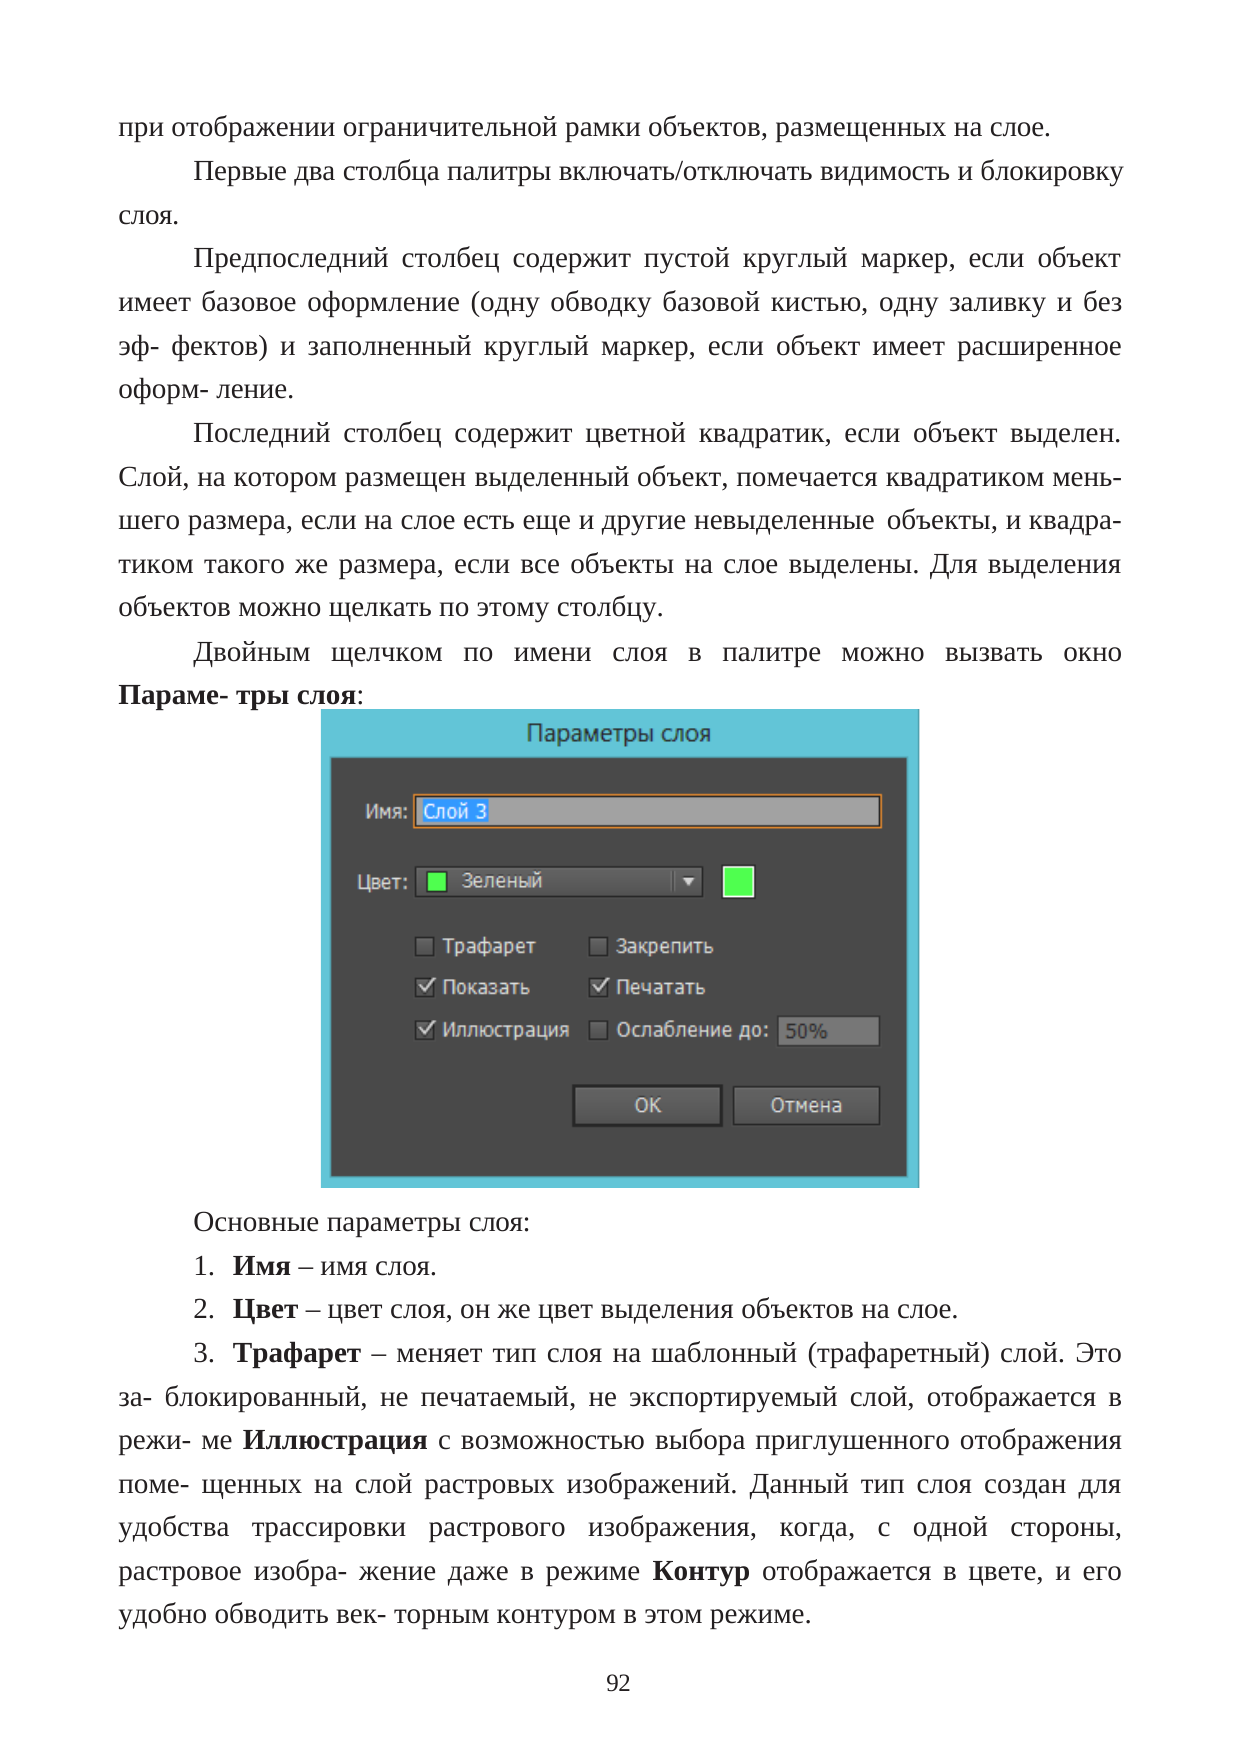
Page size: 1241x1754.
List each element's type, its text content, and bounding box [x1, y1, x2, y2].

text слоя. [118, 197, 1137, 230]
text Последний столбец содержит цветной квадратик, если объект выделен. Слой, на котором размещен выделенный объект, помечается квадратиком мень- шего размера, если на слое есть еще и другие невыделенные объекты, и квадра- тиком такого же размера, если все объекты на слое выделены. Для выделения объектов можно щелкать по этому столбцу. [118, 415, 1122, 623]
list Имя – имя слоя. [193, 1248, 1137, 1281]
text имеет базовое оформление (одну обводку базовой кистью, одну заливку и без эф- фектов) и заполненный круглый маркер, если объект имеет расширенное оформ- ление. [118, 284, 1122, 405]
text Предпоследний столбец содержит пустой круглый маркер, если объект [193, 241, 1137, 274]
text при отображении ограничительной рамки объектов, размещенных на слое. [118, 109, 1137, 143]
text Основные параметры слоя: [193, 1204, 1137, 1237]
picture [320, 709, 920, 1188]
text Двойным щелчком по имени слоя в палитре можно вызвать окно Параме- тры слоя: [118, 634, 1122, 711]
list Цвет – цвет слоя, он же цвет выделения объектов на слое. [193, 1291, 1137, 1325]
text Первые два столбца палитры включать/отключать видимость и блокировку [193, 153, 1137, 187]
list Трафарет – меняет тип слоя на шаблонный (трафаретный) слой. Это за- блокированный, не печатаемый, не экспортируемый слой, отображается в режи- ме Иллюстрация с возможностью выбора приглушенного отображения поме- щенных на слой растровых изображений. Данный тип слоя создан для удобства трассировки растрового изображения, когда, с одной стороны, растровое изобра- жение даже в режиме Контур отображается в цвете, и его удобно обводить век- торным контуром в этом режиме. [118, 1335, 1122, 1630]
